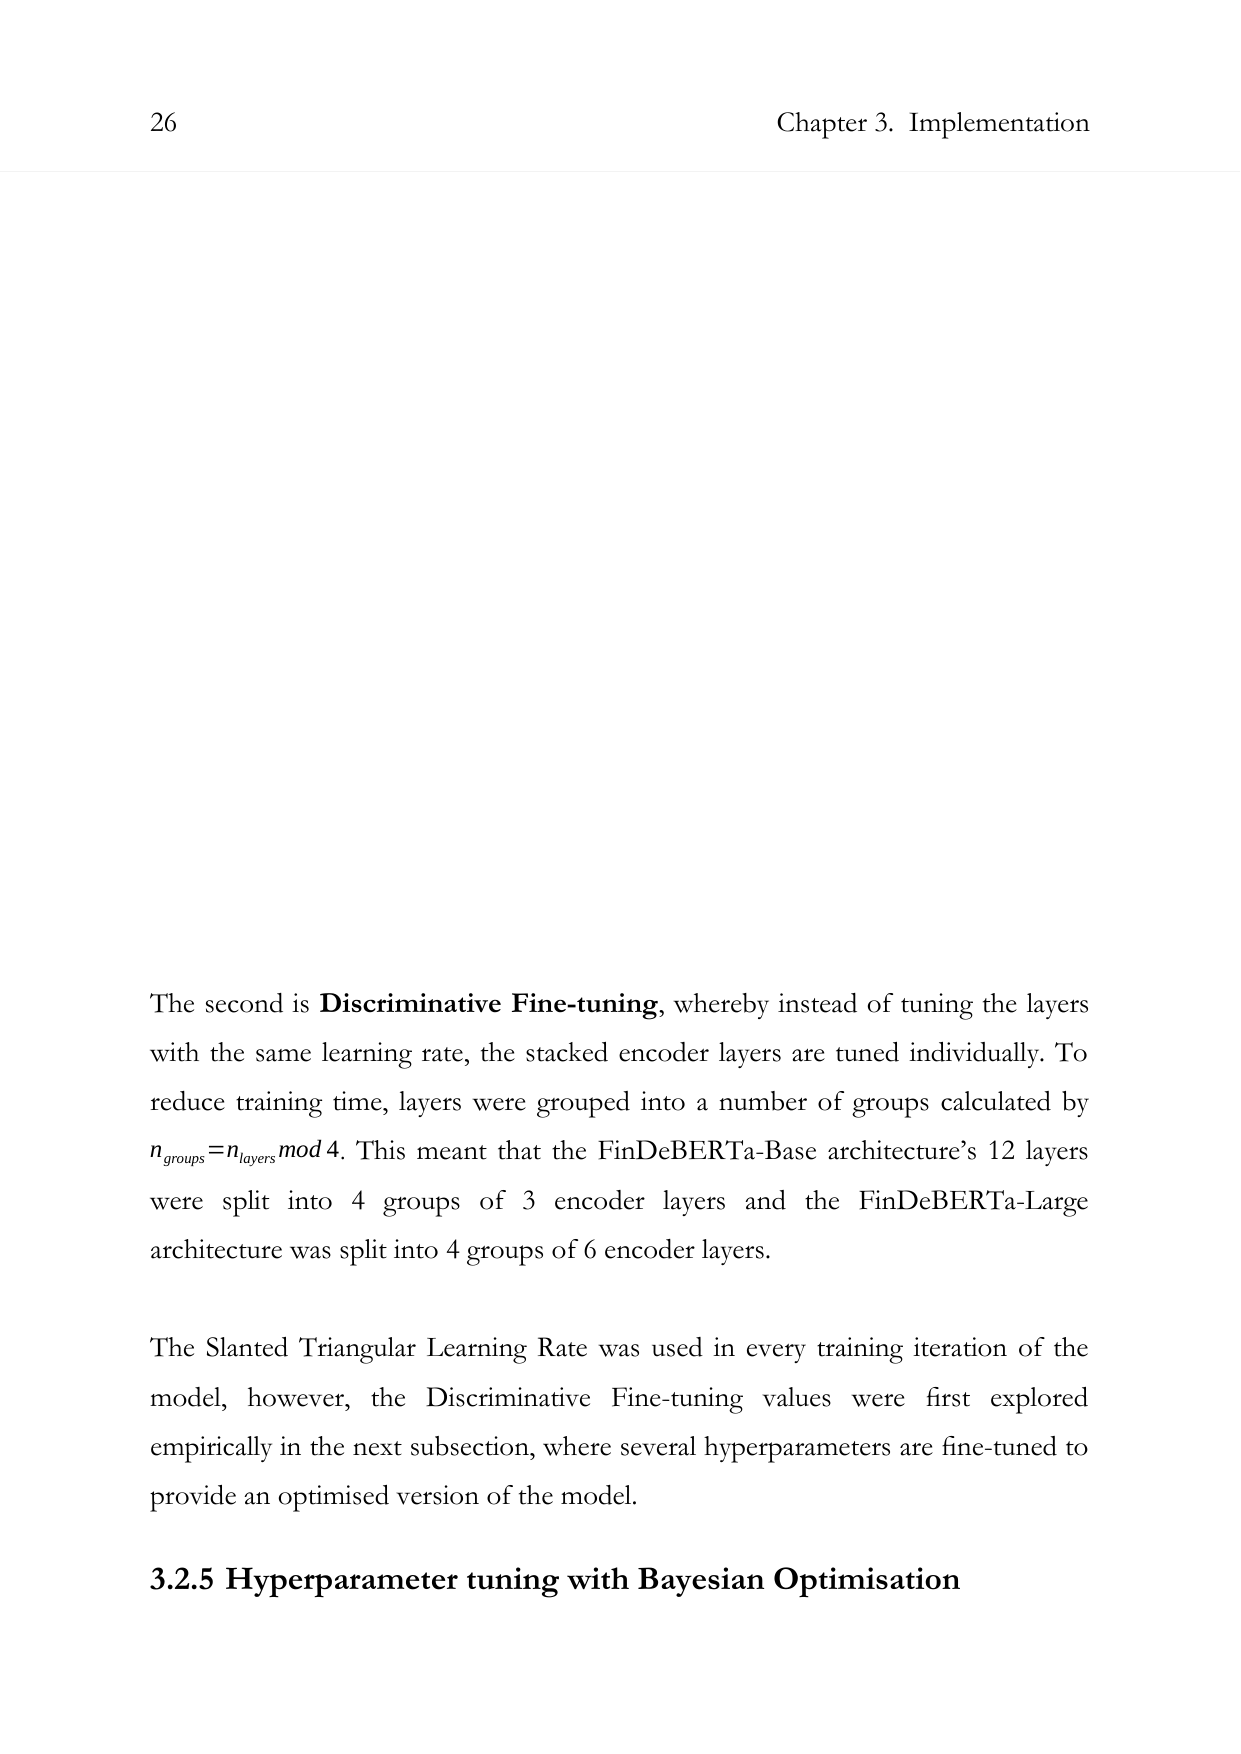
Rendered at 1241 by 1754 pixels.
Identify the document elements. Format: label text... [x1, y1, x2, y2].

subtitle 3.2.5 Hyperparameter tuning with Bayesian Optimisation [150, 1561, 1090, 1598]
text The Slanted Triangular Learning Rate was used in every training iteration of the model, however, the Discriminative Fine-tuning values were first explored empirically in the next subsection, where several hyperparameters are fine-tuned to provide an optimised version of the model. [150, 1332, 1090, 1512]
text The second is Discriminative Fine-tuning, whereby instead of tuning the layers with the same learning rate, the stacked encoder layers are tuned individually. To reduce training time, layers were grouped into a number of groups calculated by . This meant that the FinDeBERTa-Base architecture’s 12 layers were split into 4 groups of 3 encoder layers and the FinDeBERTa-Large architecture was split into 4 groups of 6 encoder layers. [150, 987, 1090, 1266]
